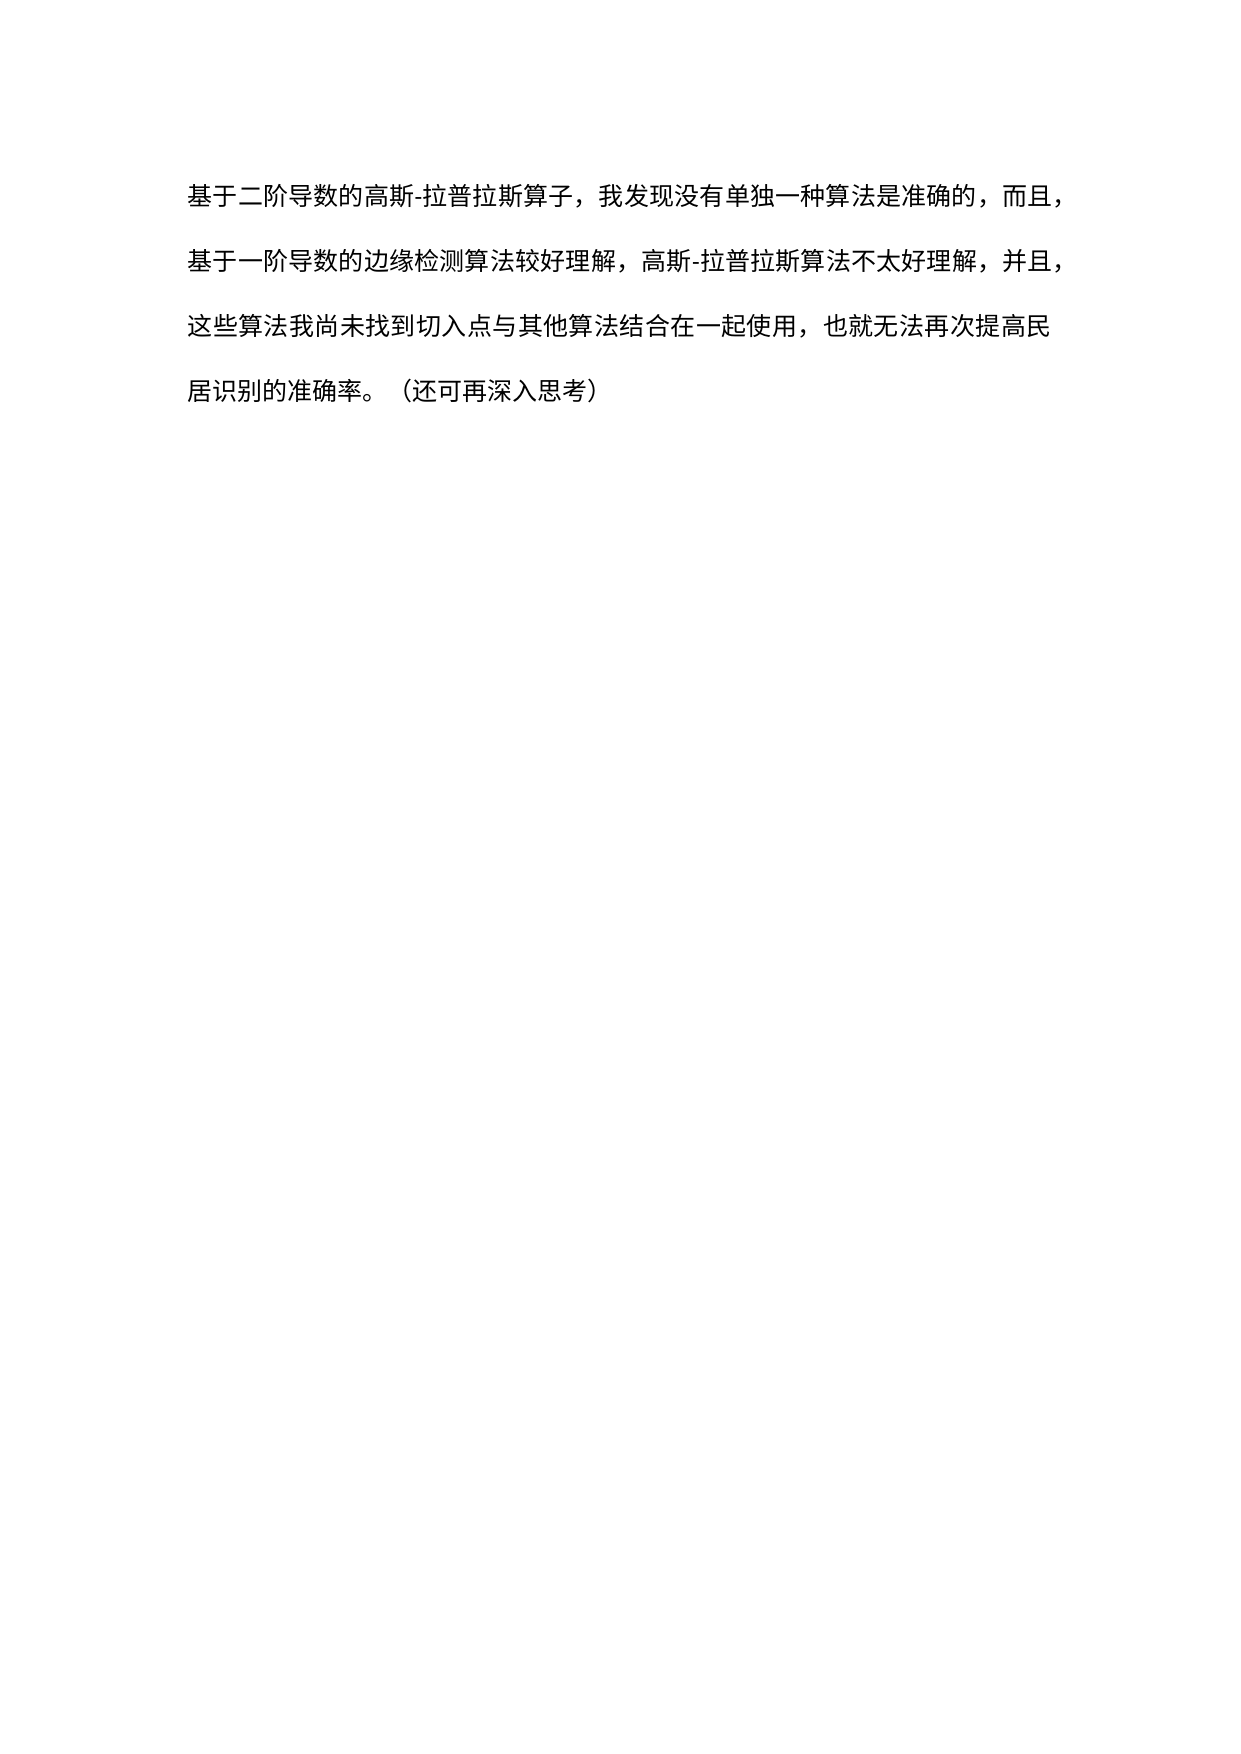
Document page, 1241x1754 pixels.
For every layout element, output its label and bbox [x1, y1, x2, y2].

text [187, 162, 1053, 422]
